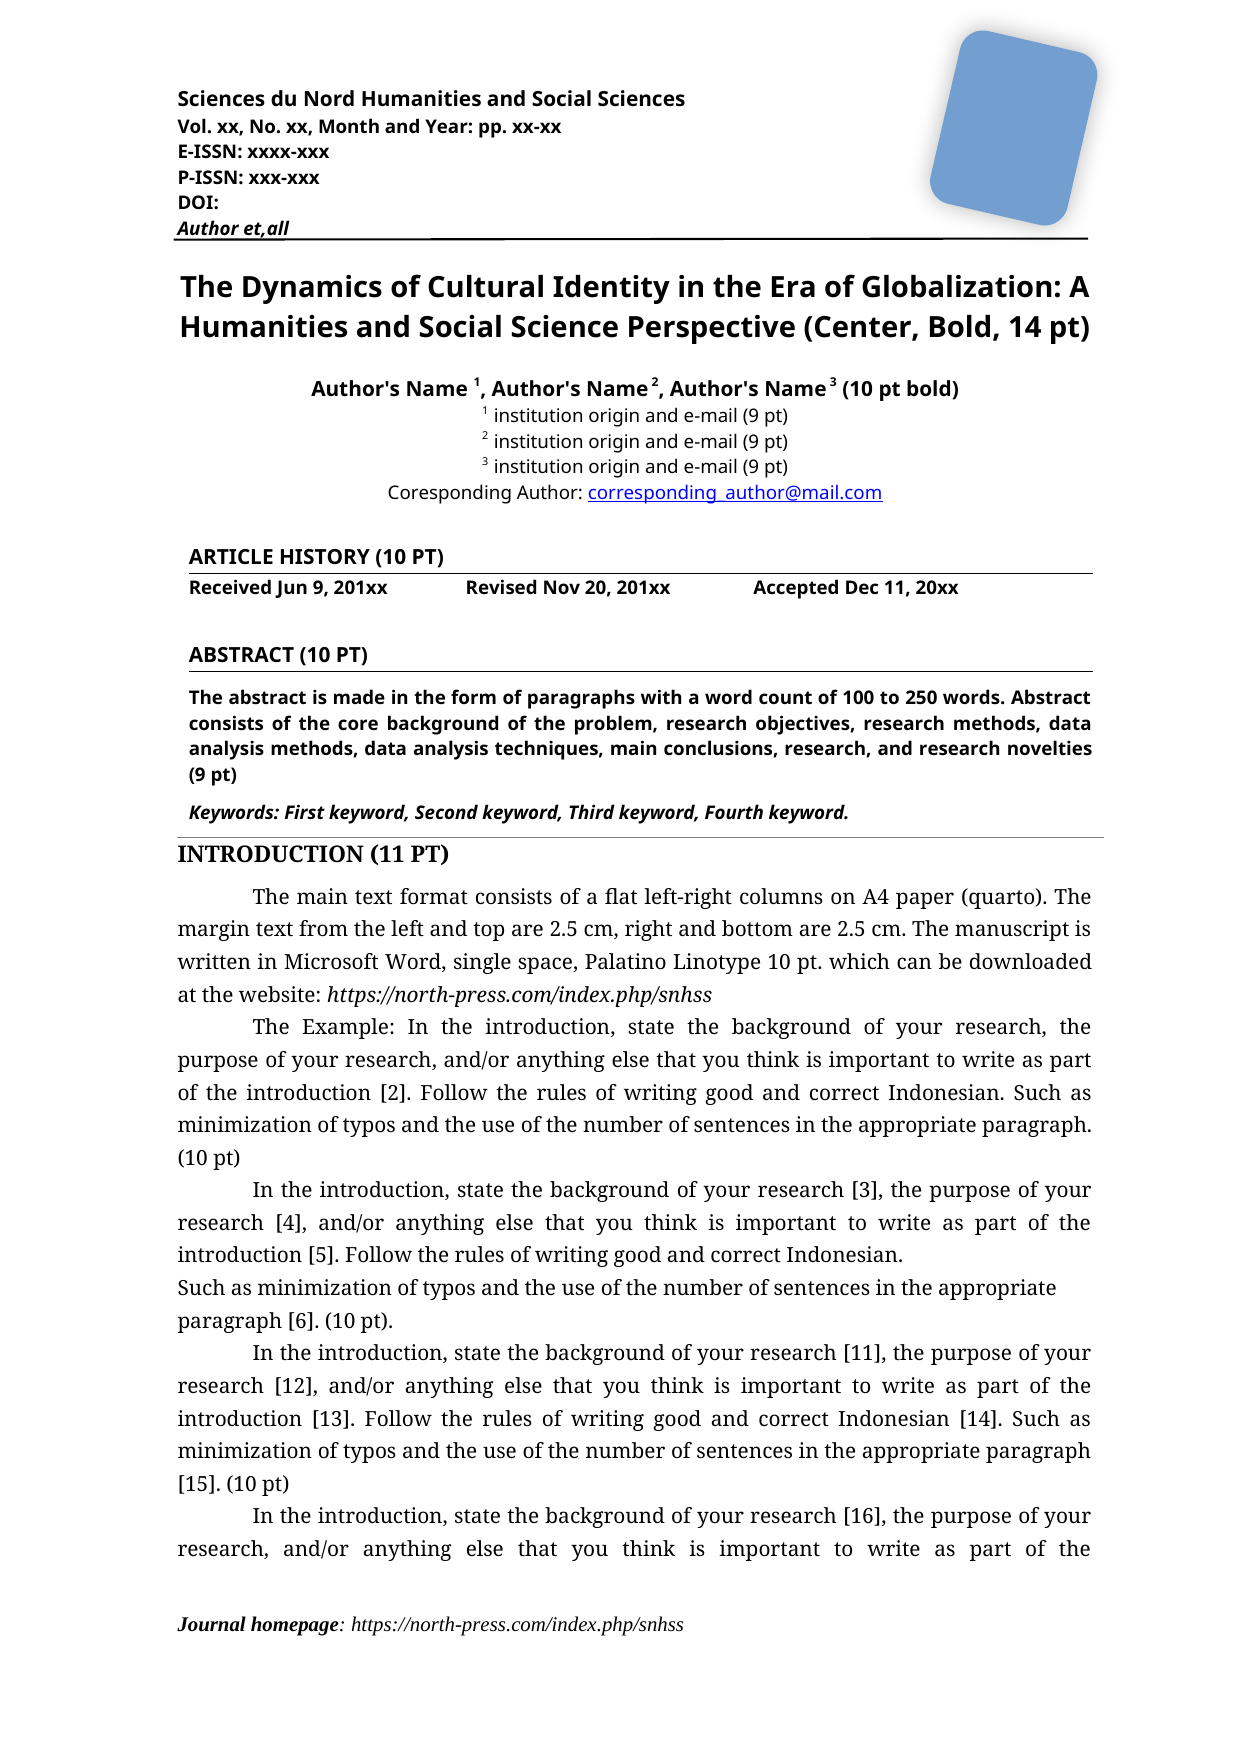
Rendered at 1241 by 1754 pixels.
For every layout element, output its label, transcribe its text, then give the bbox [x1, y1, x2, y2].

text 1 institution origin and e-mail (9 pt) [177, 402, 1092, 428]
text 2 institution origin and e-mail (9 pt) [177, 428, 1092, 453]
text Coresponding Author: corresponding_author@mail.com [177, 479, 1092, 504]
text In the introduction, state the background of your research [11], the purpose of your research [12], and/or anything else that you think is important to write as part of the introduction [13]. Follow the rules of writing good and correct Indonesian [14]. Such as minimization of typos and the use of the number of sentences in the appropriate paragraph [15]. (10 pt) [177, 1338, 1092, 1497]
title The Dynamics of Cultural Identity in the Era of Globalization: A Humanities and Social Science Perspective (Center, Bold, 14 pt) [177, 266, 1092, 346]
text INTRODUCTION (11 PT) [177, 838, 597, 869]
text In the introduction, state the background of your research [3], the purpose of your research [4], and/or anything else that you think is important to write as part of the introduction [5]. Follow the rules of writing good and correct Indonesian. [177, 1175, 1092, 1269]
text The main text format consists of a flat left-right columns on A4 paper (quarto). The margin text from the left and top are 2.5 cm, right and bottom are 2.5 cm. The manuscript is written in Microsoft Word, single space, Palatino Linotype 10 pt. which can be downloaded at the website: https://north-press.com/index.php/snhss [177, 882, 1092, 1008]
text Such as minimization of typos and the use of the number of sentences in the appropriate [177, 1273, 1092, 1302]
text Author's Name 1, Author's Name 2, Author's Name 3 (10 pt bold) [177, 374, 1092, 402]
text 3 institution origin and e-mail (9 pt) [177, 453, 1092, 479]
text paragraph [6]. (10 pt). [177, 1306, 597, 1334]
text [177, 1501, 1092, 1562]
table_cell ABSTRACT (10 PT) The abstract is made in the form of paragraphs with a word count of 100 to 250 words. Abstract consists of the core background of the problem, research objectives, research methods, data analysis methods, data analysis techniques, main conclusions, research, and research novelties (9 pt) Keywords: First keyword, Second keyword, Third keyword, Fourth keyword. [177, 628, 1104, 837]
table_header ARTICLE HISTORY (10 PT) Received Jun 9, 201xx Revised Nov 20, 201xx Accepted Dec 11, 20xx [177, 530, 1104, 628]
text The Example: In the introduction, state the background of your research, the purpose of your research, and/or anything else that you think is important to write as part of the introduction [2]. Follow the rules of writing good and correct Indonesian. Such as minimization of typos and the use of the number of sentences in the appropriate paragraph. (10 pt) [177, 1012, 1092, 1171]
